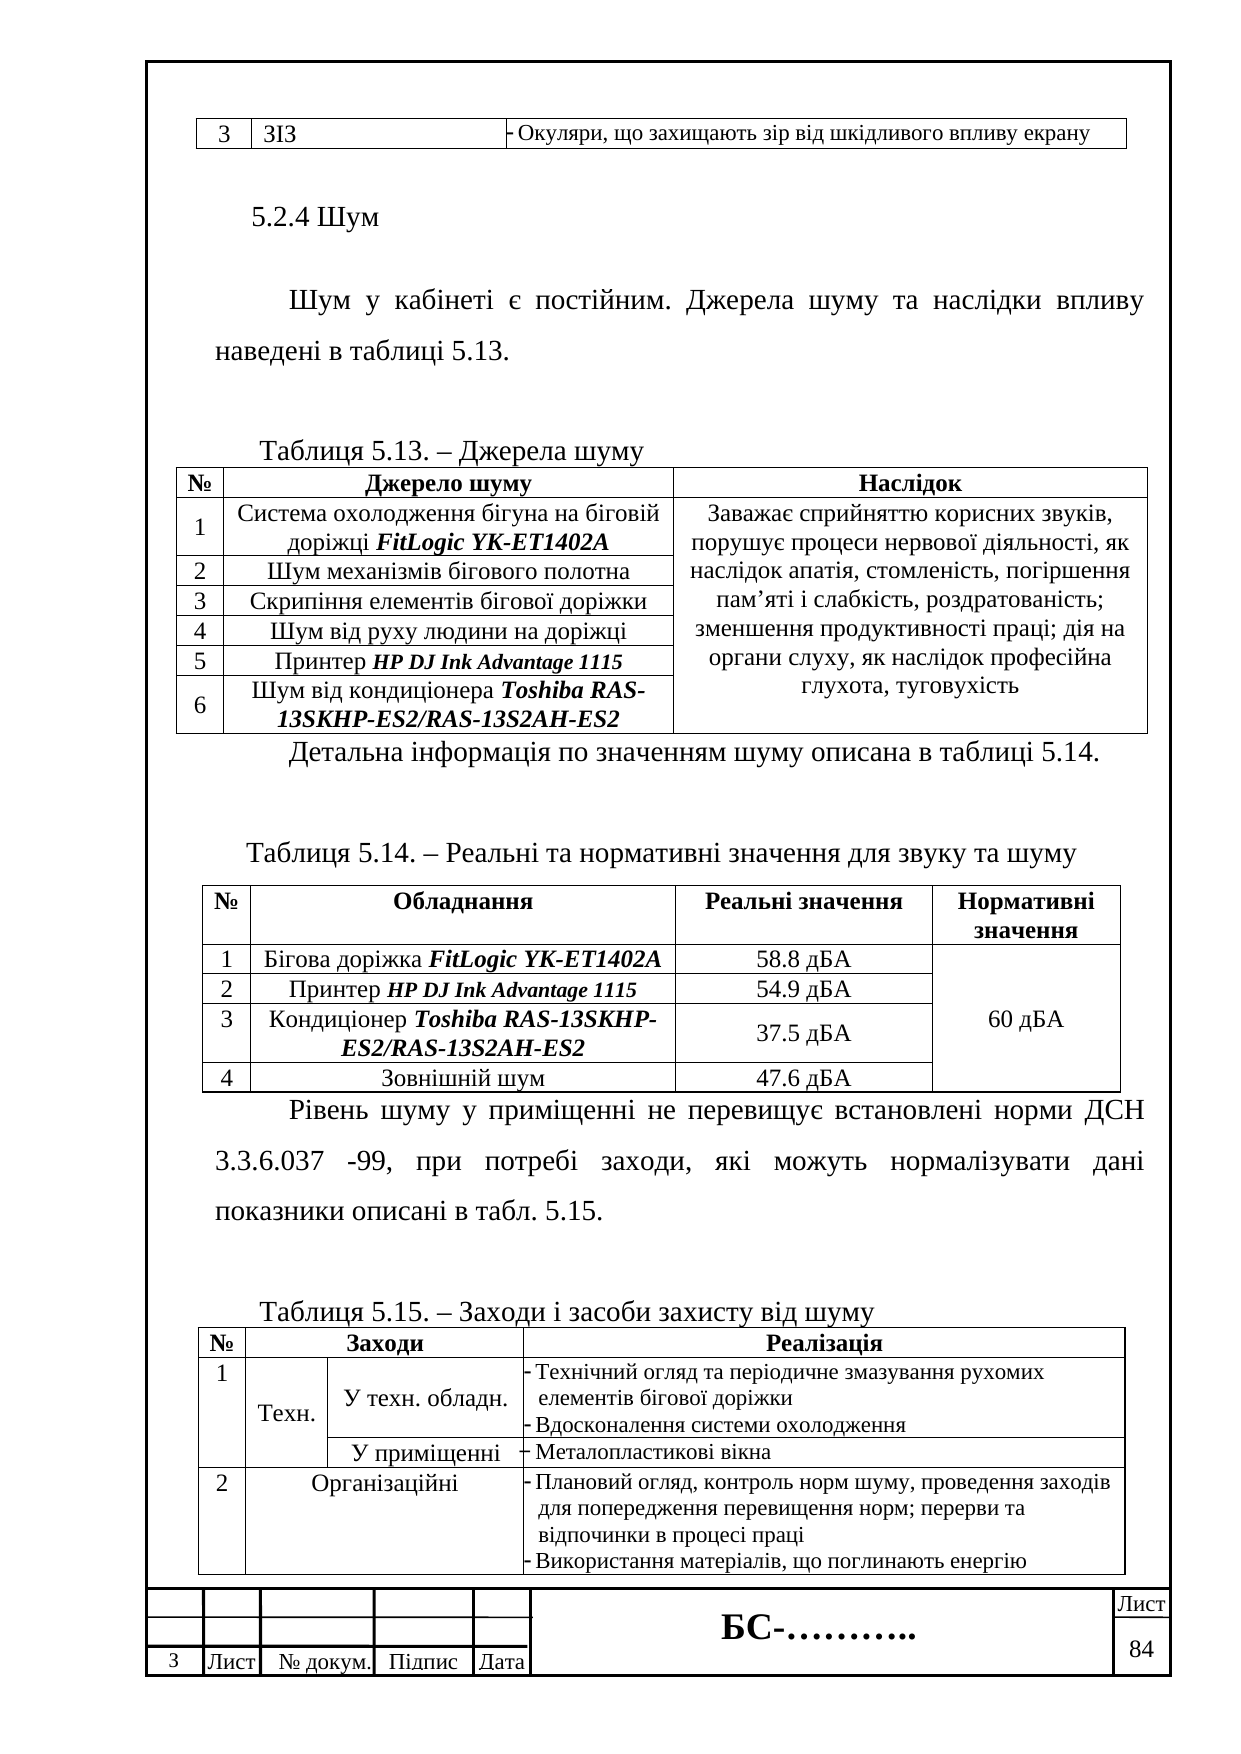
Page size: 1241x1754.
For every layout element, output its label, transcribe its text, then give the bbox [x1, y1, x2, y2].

table_cell Шум від руху людини на доріжці [224, 616, 673, 645]
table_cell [524, 1468, 1124, 1573]
table_cell 58.8 дБА [676, 945, 932, 973]
table_cell Технічний огляд та періодичне змазування рухомих елементів бігової доріжки Вдосконалення системи охолодження [524, 1358, 1124, 1437]
table_cell Металопластикові вікна [524, 1438, 1124, 1467]
table_cell 60 дБА [933, 945, 1120, 1091]
table_header № [177, 468, 223, 497]
table_cell Зовнішній шум [251, 1063, 675, 1091]
text Таблиця 5.14. – Реальні та нормативні значення для звуку та шуму [177, 835, 1146, 868]
table_cell 3 [197, 119, 251, 148]
table_cell Техн. [246, 1358, 327, 1467]
table_cell У приміщенні [328, 1438, 523, 1467]
table_cell 5 [177, 646, 223, 674]
text Детальна інформація по значенням шуму описана в таблиці 5.14. [215, 734, 1146, 768]
table_header № [199, 1328, 245, 1357]
table_cell У техн. обладн. [328, 1358, 523, 1437]
table_header Наслідок [674, 468, 1147, 497]
table_header Реалізація [524, 1328, 1124, 1357]
table_cell ЗІЗ [252, 119, 506, 148]
table_cell 3 [177, 586, 223, 615]
table_header № [203, 886, 250, 943]
text Шум у кабінеті є постійним. Джерела шуму та наслідки впливу наведені в таблиці 5.13. [215, 282, 1146, 366]
table_cell Шум від кондиціонера Toshiba RAS-13SKHP-ES2/RAS-13S2AH-ES2 [224, 676, 673, 733]
table_cell Система охолодження бігуна на біговій доріжці FitLogic YK-ET1402А [224, 498, 673, 555]
table_cell 4 [177, 616, 223, 645]
table_cell 2 [199, 1468, 245, 1573]
table_cell Окуляри, що захищають зір від шкідливого впливу екрану [507, 119, 1126, 148]
table_cell Організаційні [246, 1468, 523, 1573]
subtitle 5.2.4 Шум [177, 199, 1146, 232]
table_cell 1 [199, 1358, 245, 1467]
table_cell 1 [203, 945, 250, 973]
table_cell 47.6 дБА [676, 1063, 932, 1091]
table_cell 2 [203, 974, 250, 1003]
table_cell 3 [203, 1004, 250, 1062]
text Рівень шуму у приміщенні не перевищує встановлені норми ДСН 3.3.6.037 -99, при потребі заходи, які можуть нормалізувати дані показники описані в табл. 5.15. [215, 1092, 1146, 1227]
table_cell Заважає сприйняттю корисних звуків, порушує процеси нервової діяльності, як наслідок апатія, стомленість, погіршення пам’яті і слабкість, роздратованість; зменшення продуктивності праці; дія на органи слуху, як наслідок професійна глухота, туговухість [674, 498, 1147, 733]
table_cell Принтер HP DJ Ink Advantage 1115 [251, 974, 675, 1003]
table_cell 54.9 дБА [676, 974, 932, 1003]
table_header Нормативні значення [933, 886, 1120, 943]
table_header Реальні значення [676, 886, 932, 943]
table_cell Шум механізмів бігового полотна [224, 556, 673, 585]
table_cell Принтер HP DJ Ink Advantage 1115 [224, 646, 673, 674]
table_cell 1 [177, 498, 223, 555]
table_cell 2 [177, 556, 223, 585]
table_header Обладнання [251, 886, 675, 943]
table_cell 6 [177, 676, 223, 733]
table_header Джерело шуму [224, 468, 673, 497]
text Таблиця 5.15. – Заходи і засоби захисту від шуму [215, 1294, 1146, 1327]
table_cell 37.5 дБА [676, 1004, 932, 1062]
text Таблиця 5.13. – Джерела шуму [215, 433, 1146, 467]
table_cell Скрипіння елементів бігової доріжки [224, 586, 673, 615]
table_cell Бігова доріжка FitLogic YK-ET1402А [251, 945, 675, 973]
table_cell Кондиціонер Toshiba RAS-13SKHP-ES2/RAS-13S2AH-ES2 [251, 1004, 675, 1062]
table_cell 4 [203, 1063, 250, 1091]
table_header Заходи [246, 1328, 523, 1357]
